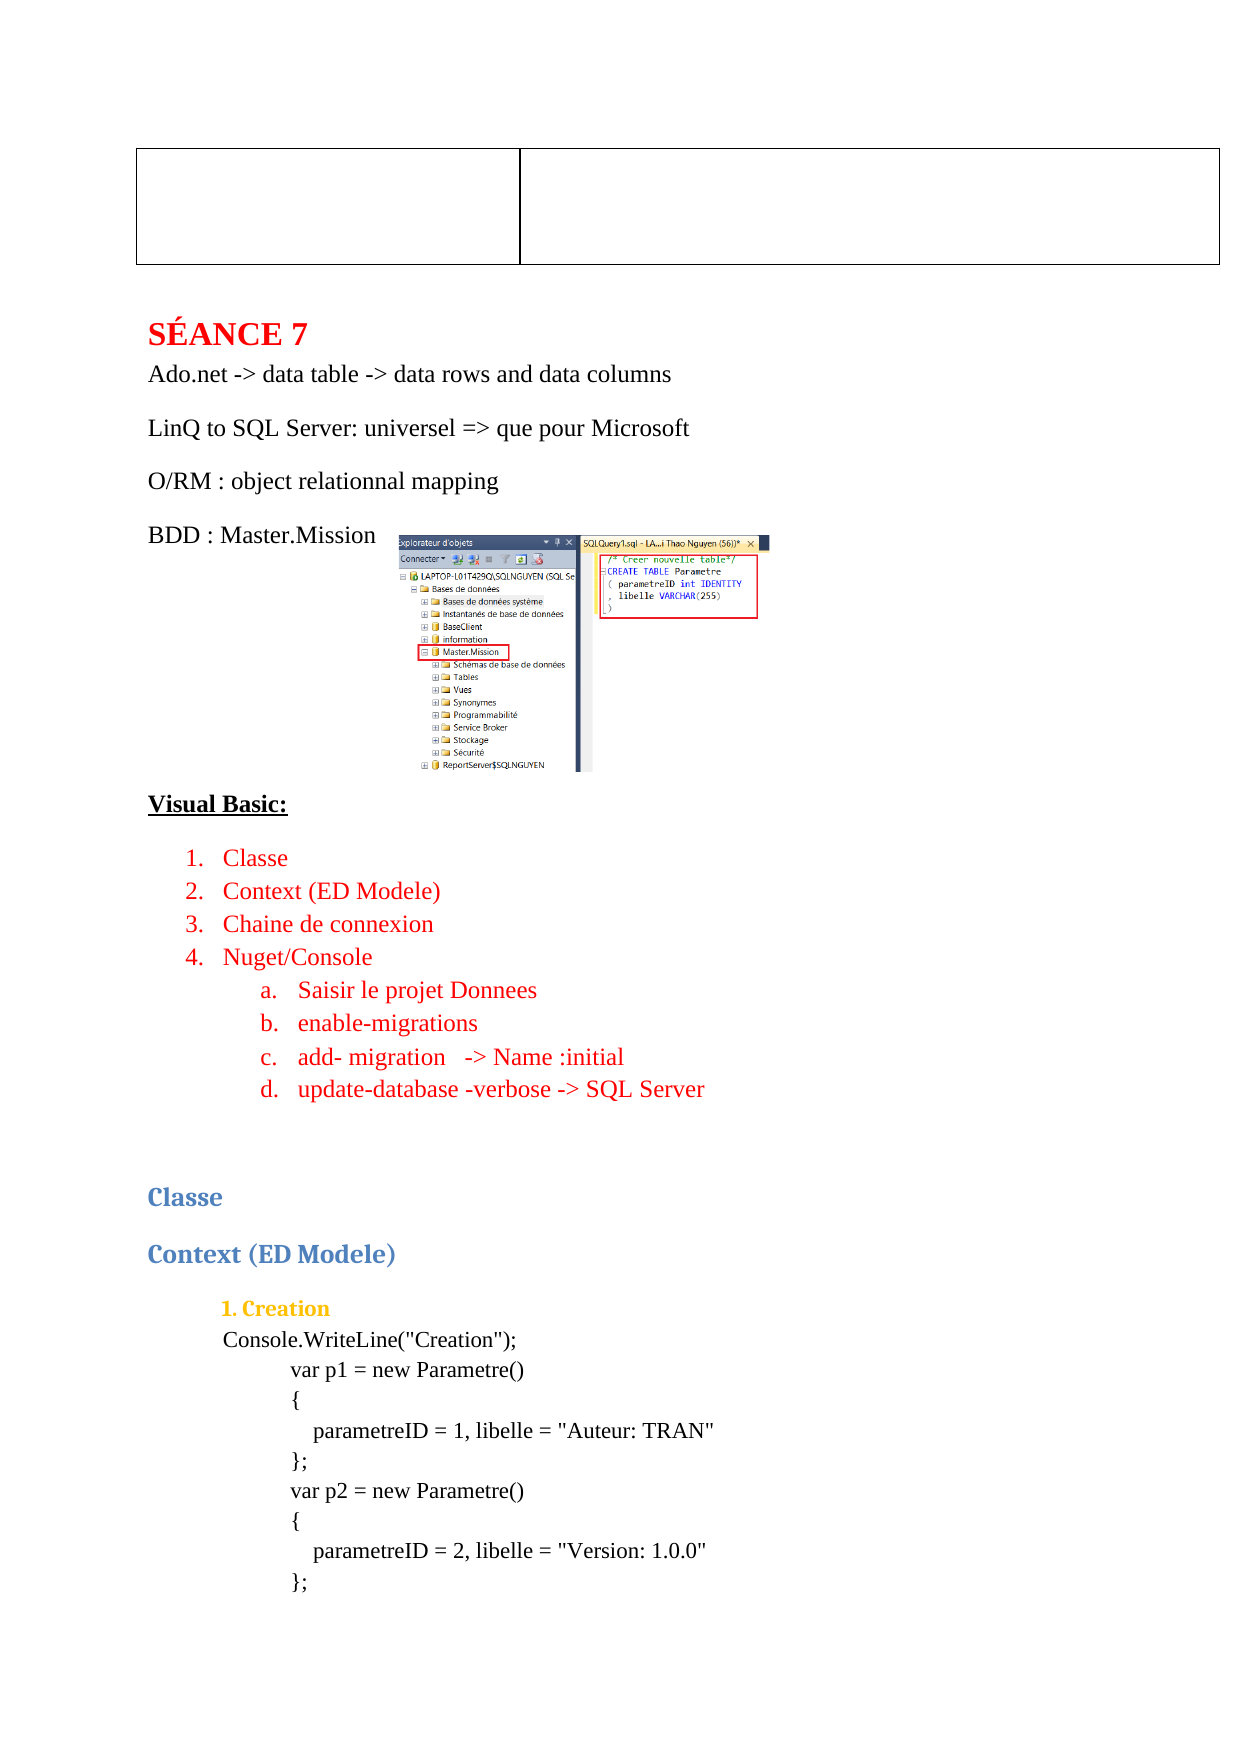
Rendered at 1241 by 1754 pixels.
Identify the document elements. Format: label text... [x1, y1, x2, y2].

text }; [221, 1568, 1093, 1594]
text Visual Basic: [148, 789, 1093, 818]
subtitle 1. Creation [221, 1295, 1093, 1322]
text var p2 = new Parametre() [221, 1477, 1093, 1503]
list update-database -verbose -> SQL Server [260, 1074, 1093, 1103]
text parametreID = 2, libelle = "Version: 1.0.0" [221, 1537, 1093, 1564]
list Saisir le projet Donnees [260, 976, 1093, 1004]
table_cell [137, 149, 519, 264]
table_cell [521, 149, 1219, 264]
text LinQ to SQL Server: universel => que pour Microsoft [148, 413, 1093, 441]
text Ado.net -> data table -> data rows and data columns [148, 359, 1093, 387]
text { [221, 1507, 1093, 1534]
subtitle Classe [148, 1182, 1093, 1213]
list Context (ED Modele) [185, 876, 1093, 905]
text O/RM : object relationnal mapping [148, 466, 1093, 495]
list add- migration -> Name :initial [260, 1042, 1093, 1070]
text parametreID = 1, libelle = "Auteur: TRAN" [221, 1417, 1093, 1443]
text Console.WriteLine("Creation"); [148, 1326, 1093, 1352]
picture [398, 535, 770, 772]
list enable-migrations [260, 1008, 1093, 1037]
subtitle SÉANCE 7 [148, 315, 1093, 353]
text }; [221, 1447, 1093, 1473]
list Classe [185, 843, 1093, 872]
text BDD : Master.Mission [148, 520, 1093, 549]
list Chaine de connexion [185, 909, 1093, 938]
text var p1 = new Parametre() [221, 1356, 1093, 1383]
list Nuget/Console [185, 942, 1093, 971]
subtitle Context (ED Modele) [148, 1239, 1093, 1270]
text { [221, 1386, 1093, 1413]
